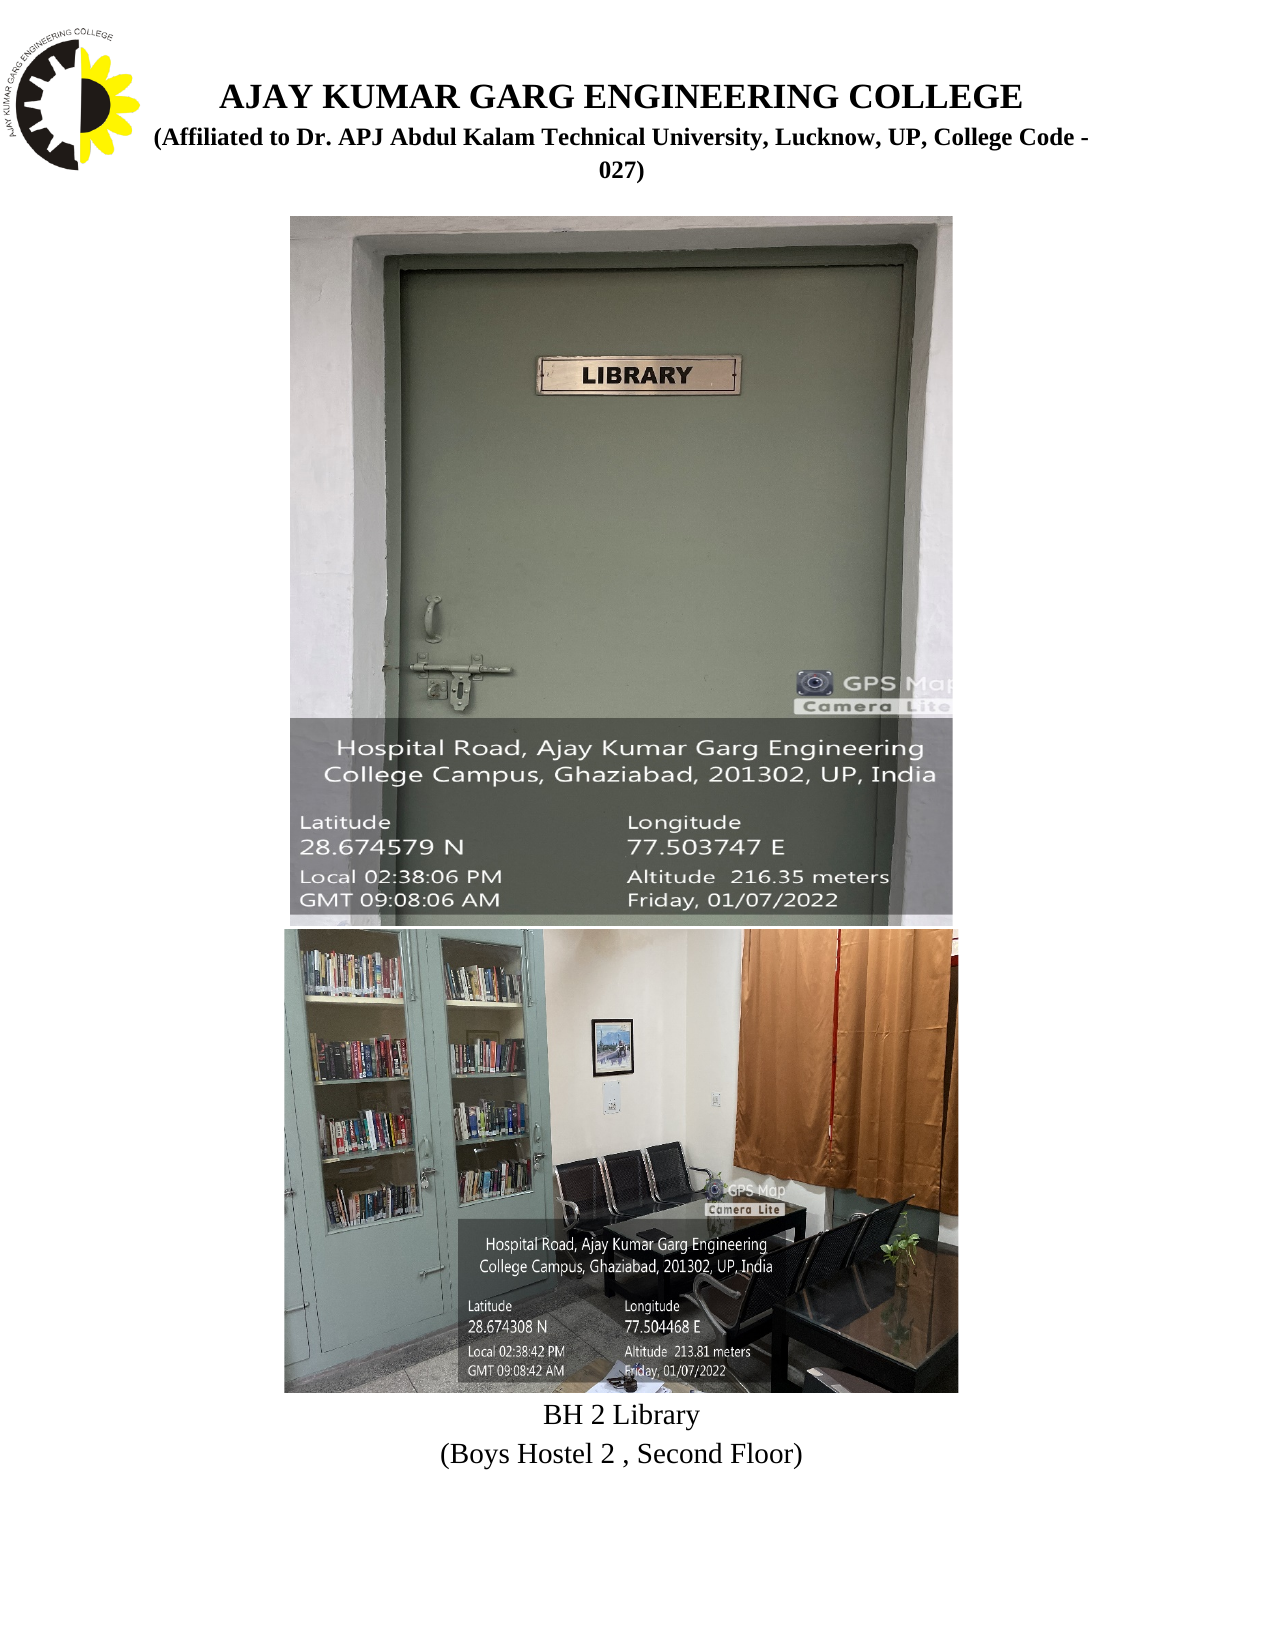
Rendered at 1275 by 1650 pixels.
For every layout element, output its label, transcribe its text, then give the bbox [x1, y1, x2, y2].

text BH 2 Library [150, 1397, 1093, 1431]
picture [284, 929, 959, 1393]
picture [290, 216, 953, 926]
picture [3, 28, 147, 172]
text (Boys Hostel 2 , Second Floor) [150, 1436, 1093, 1469]
